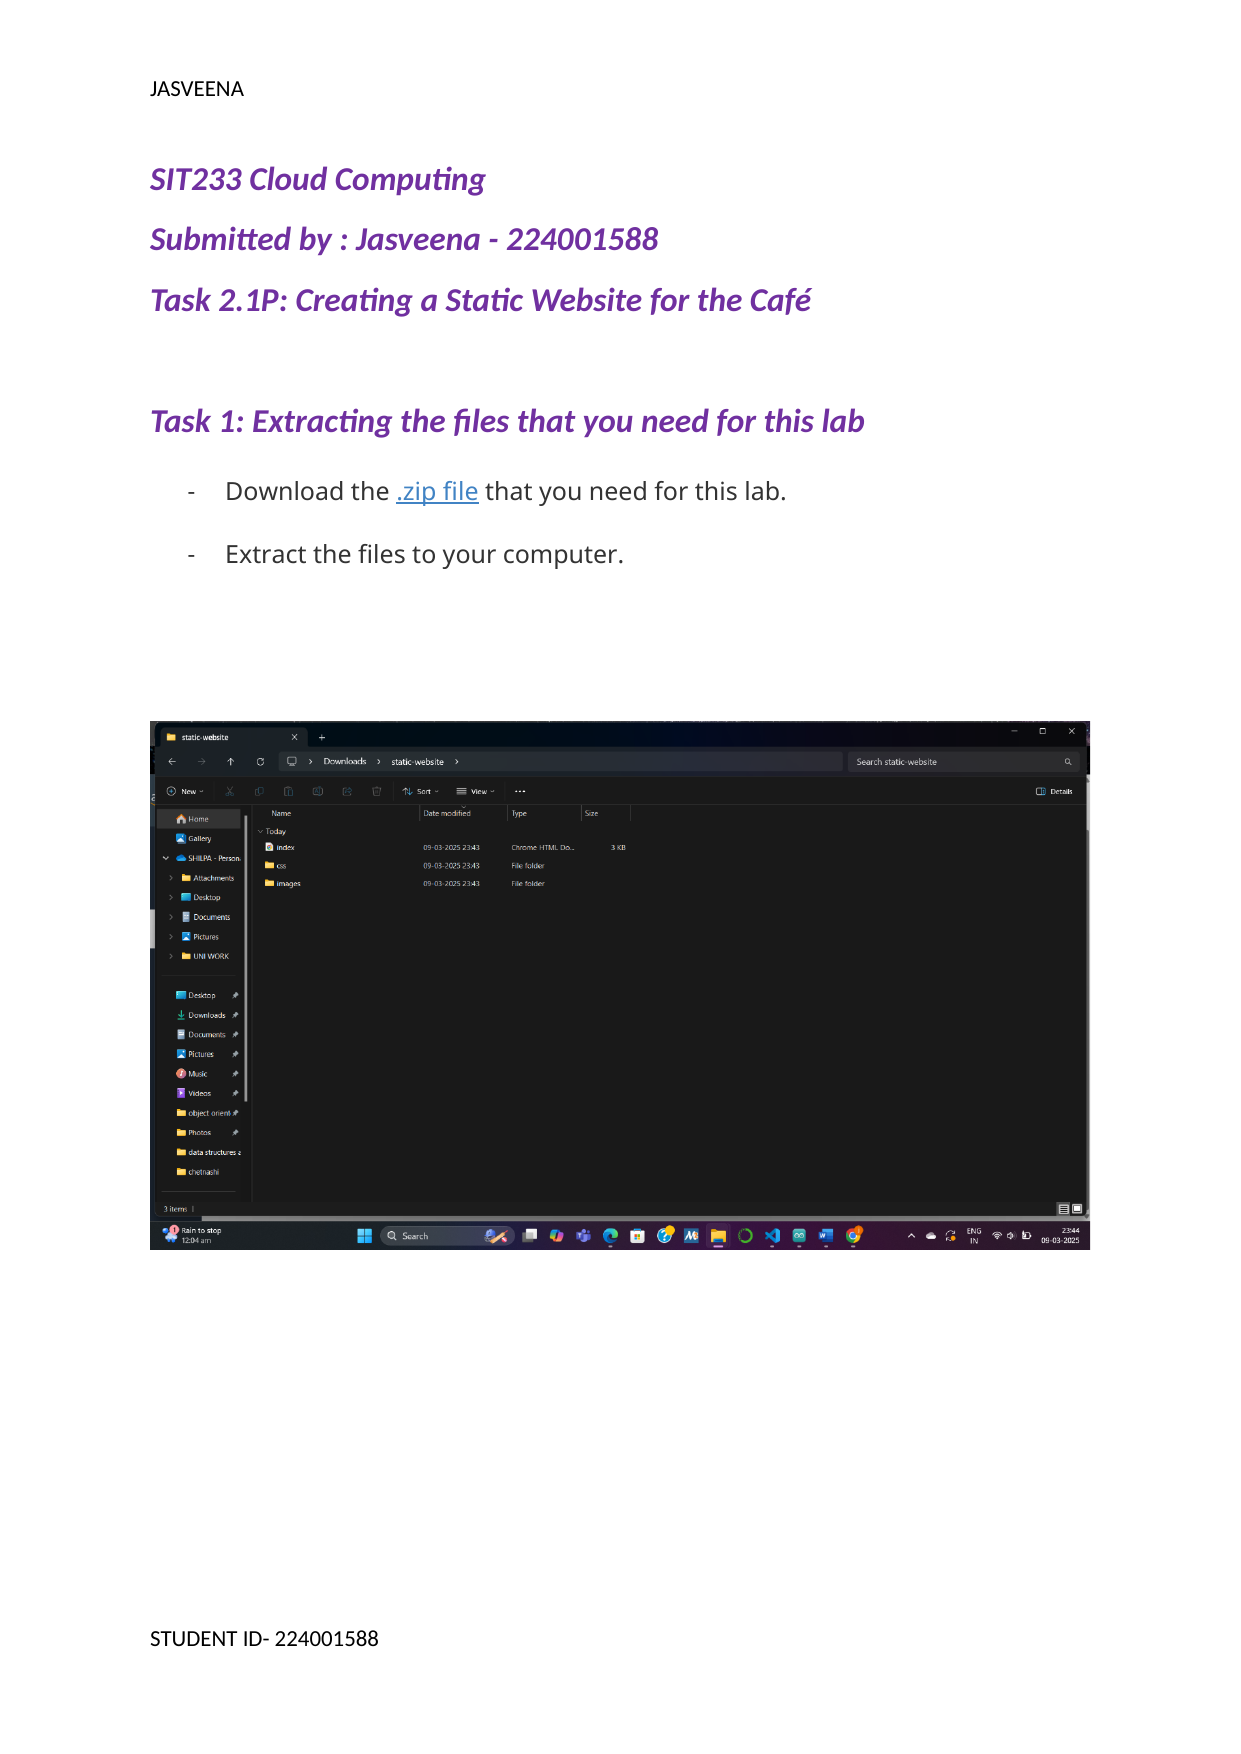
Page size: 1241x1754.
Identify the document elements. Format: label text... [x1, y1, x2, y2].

list Download the .zip file that you need for this lab. [187, 473, 1090, 507]
text Task 2.1P: Creating a Static Website for the Café [150, 279, 1090, 320]
text SIT233 Cloud Computing [150, 158, 1090, 198]
picture [150, 721, 1091, 1250]
text Task 1: Extracting the files that you need for this lab [150, 400, 1090, 441]
text Submitted by : Jasveena - 224001588 [150, 218, 1090, 259]
list Extract the files to your computer. [187, 537, 1090, 571]
